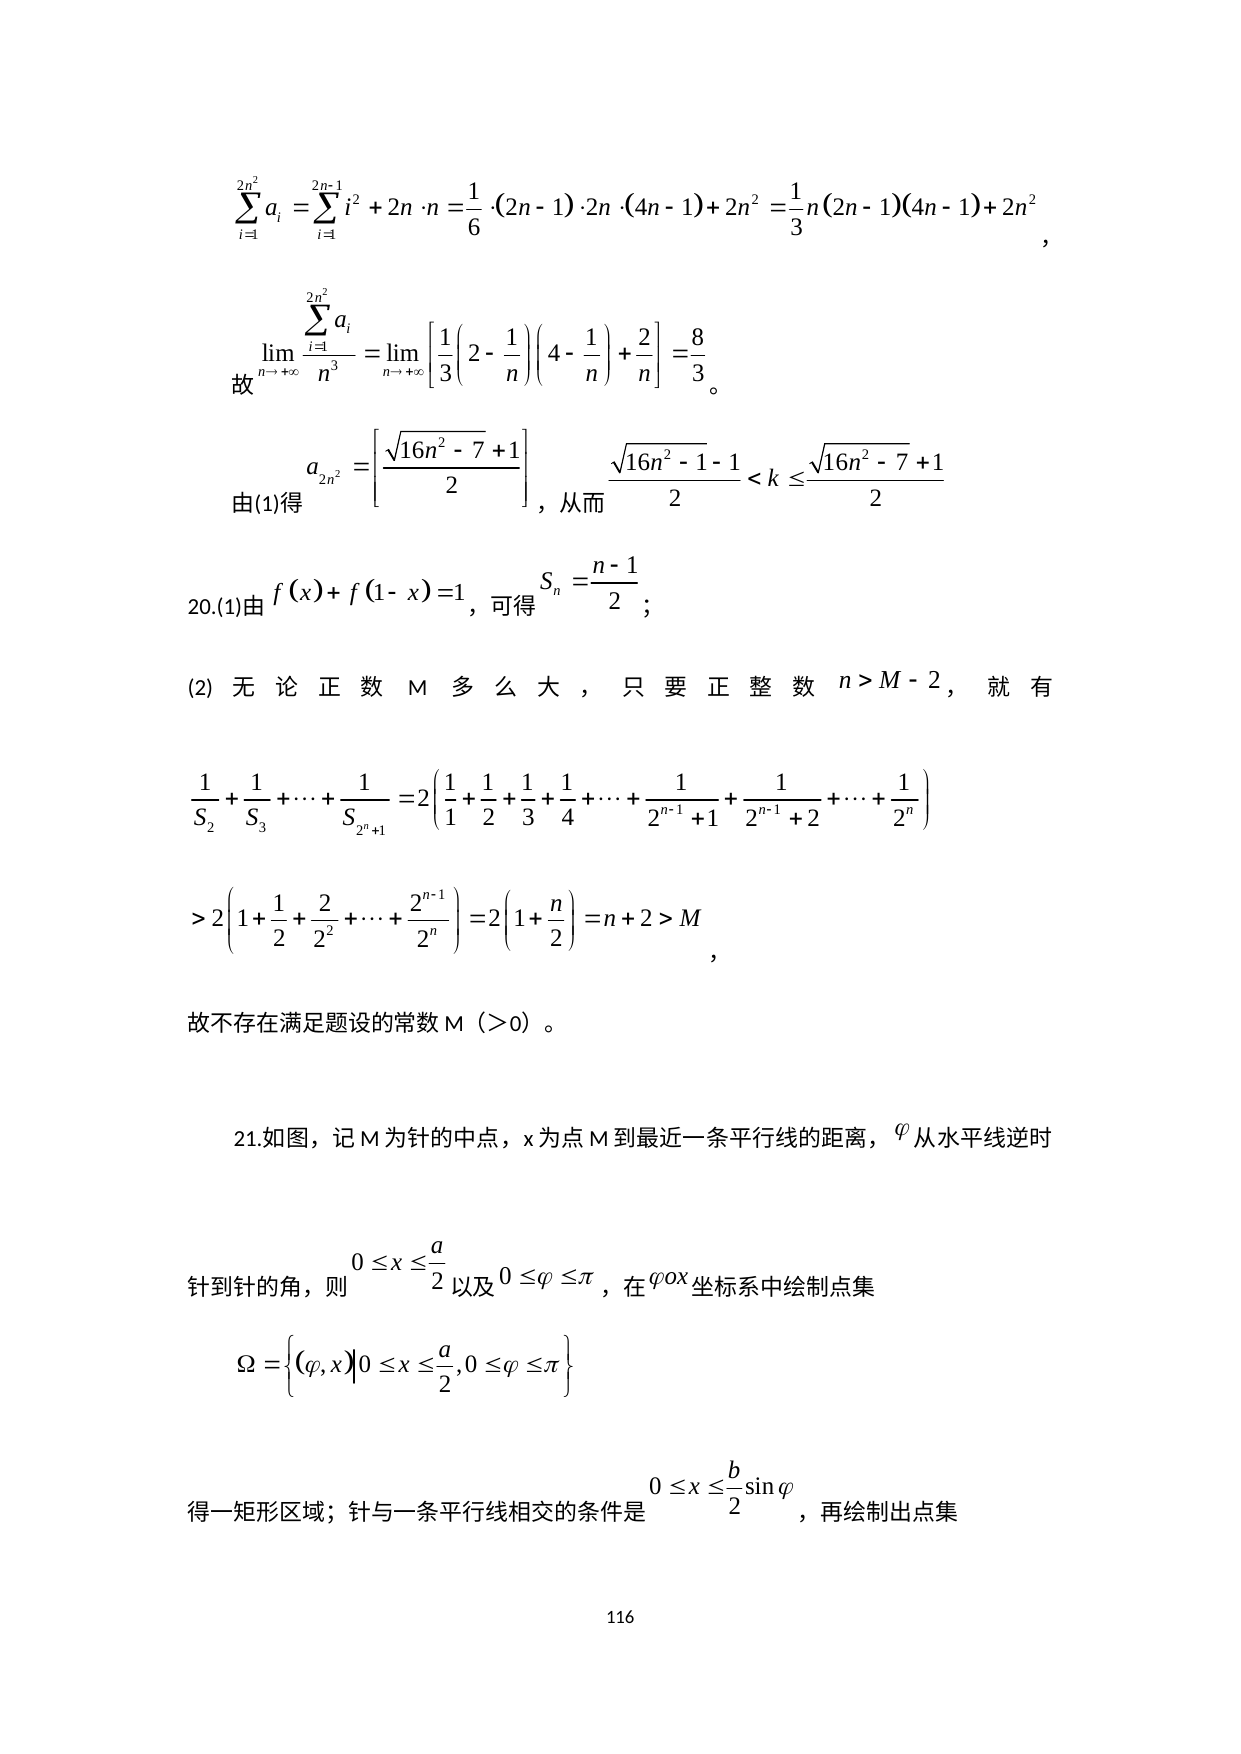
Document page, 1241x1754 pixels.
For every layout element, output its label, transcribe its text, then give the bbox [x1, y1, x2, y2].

text 故不存在满足题设的常数M（＞0）。 [187, 989, 1053, 1054]
text 得一矩形区域；针与一条平行线相交的条件是，再绘制出点集 [187, 1442, 1053, 1539]
text 故。 [187, 276, 1053, 406]
text 21.如图，记M为针的中点，x为点M到最近一条平行线的距离，从水平线逆时针到针的角，则以及，在坐标系中绘制点集 [187, 1103, 1053, 1315]
text ， [187, 162, 1053, 259]
text 由(1)得，从而 [187, 423, 1053, 520]
text 20.(1)由，可得； [187, 537, 1053, 634]
text (2)无论正数M多么大，只要正整数，就有 [187, 651, 1053, 862]
text ， [187, 875, 1053, 973]
